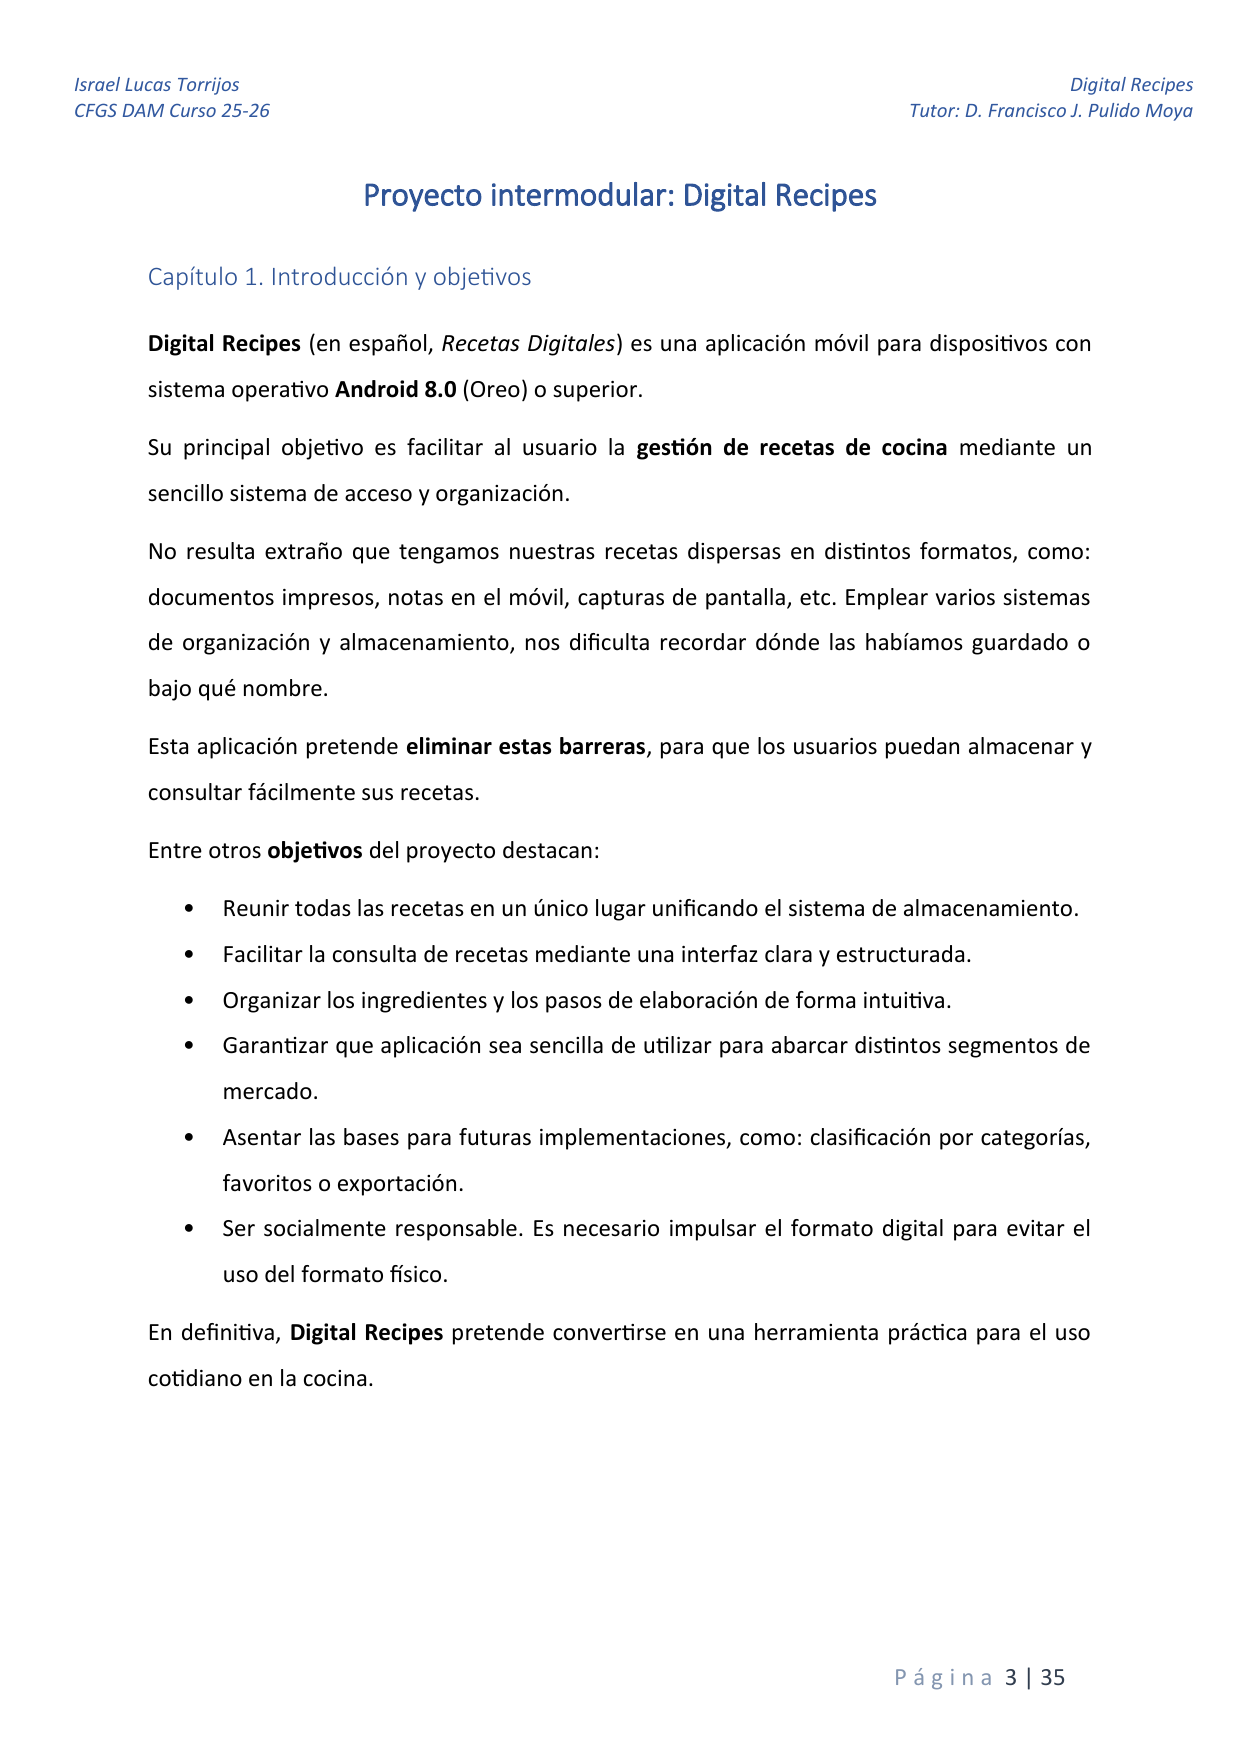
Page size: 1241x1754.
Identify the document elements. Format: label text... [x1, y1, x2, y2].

text Su principal objetivo es facilitar al usuario la gestión de recetas de cocina mediante un sencillo sistema de acceso y organización. [148, 431, 1092, 507]
text Entre otros objetivos del proyecto destacan: [148, 834, 1092, 865]
text Facilitar la consulta de recetas mediante una interfaz clara y estructurada. [185, 938, 1092, 969]
subtitle Capítulo 1. Introducción y objetivos [148, 259, 1092, 292]
text Reunir todas las recetas en un único lugar unificando el sistema de almacenamiento. [185, 892, 1092, 923]
text Asentar las bases para futuras implementaciones, como: clasificación por categorías, favoritos o exportación. [185, 1121, 1092, 1197]
text Garantizar que aplicación sea sencilla de utilizar para abarcar distintos segmentos de mercado. [185, 1030, 1092, 1106]
text No resulta extraño que tengamos nuestras recetas dispersas en distintos formatos, como: documentos impresos, notas en el móvil, capturas de pantalla, etc. Emplear varios sistemas de organización y almacenamiento, nos dificulta recordar dónde las habíamos guardado o bajo qué nombre. [148, 535, 1092, 703]
text Organizar los ingredientes y los pasos de elaboración de forma intuitiva. [185, 984, 1092, 1014]
text Digital Recipes (en español, Recetas Digitales) es una aplicación móvil para dispositivos con sistema operativo Android 8.0 (Oreo) o superior. [148, 327, 1092, 403]
text Esta aplicación pretende eliminar estas barreras, para que los usuarios puedan almacenar y consultar fácilmente sus recetas. [148, 730, 1092, 807]
text En definitiva, Digital Recipes pretende convertirse en una herramienta práctica para el uso cotidiano en la cocina. [148, 1317, 1092, 1393]
subtitle Proyecto intermodular: Digital Recipes [148, 173, 1092, 213]
text Ser socialmente responsable. Es necesario impulsar el formato digital para evitar el uso del formato físico. [185, 1213, 1092, 1289]
